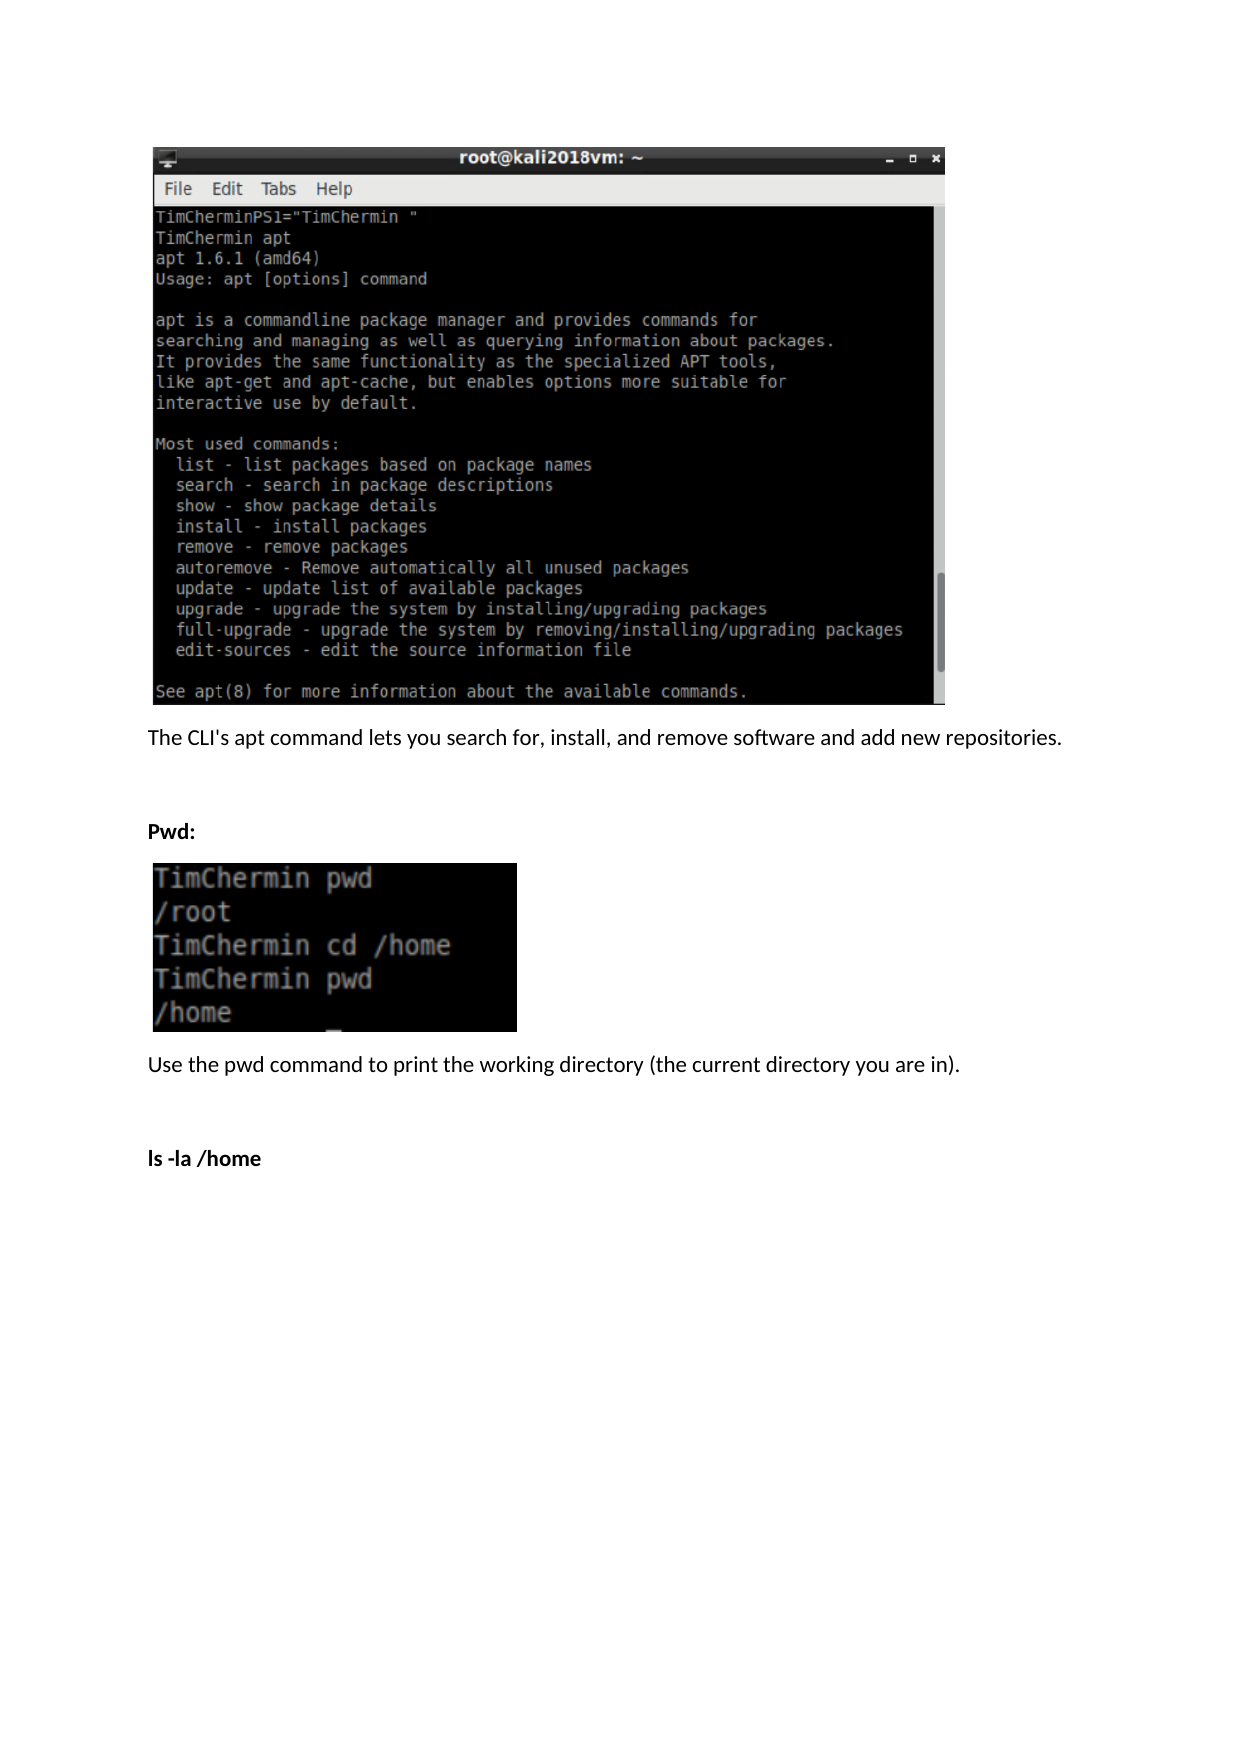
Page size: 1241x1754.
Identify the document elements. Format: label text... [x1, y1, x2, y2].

text Pwd: [148, 817, 1093, 845]
picture [152, 147, 945, 705]
text The CLI's apt command lets you search for, install, and remove software and add new repositories. [148, 723, 1093, 751]
text ls -la /home [148, 1144, 1093, 1172]
picture [152, 863, 517, 1032]
text Use the pwd command to print the working directory (the current directory you are in). [148, 1050, 1093, 1078]
